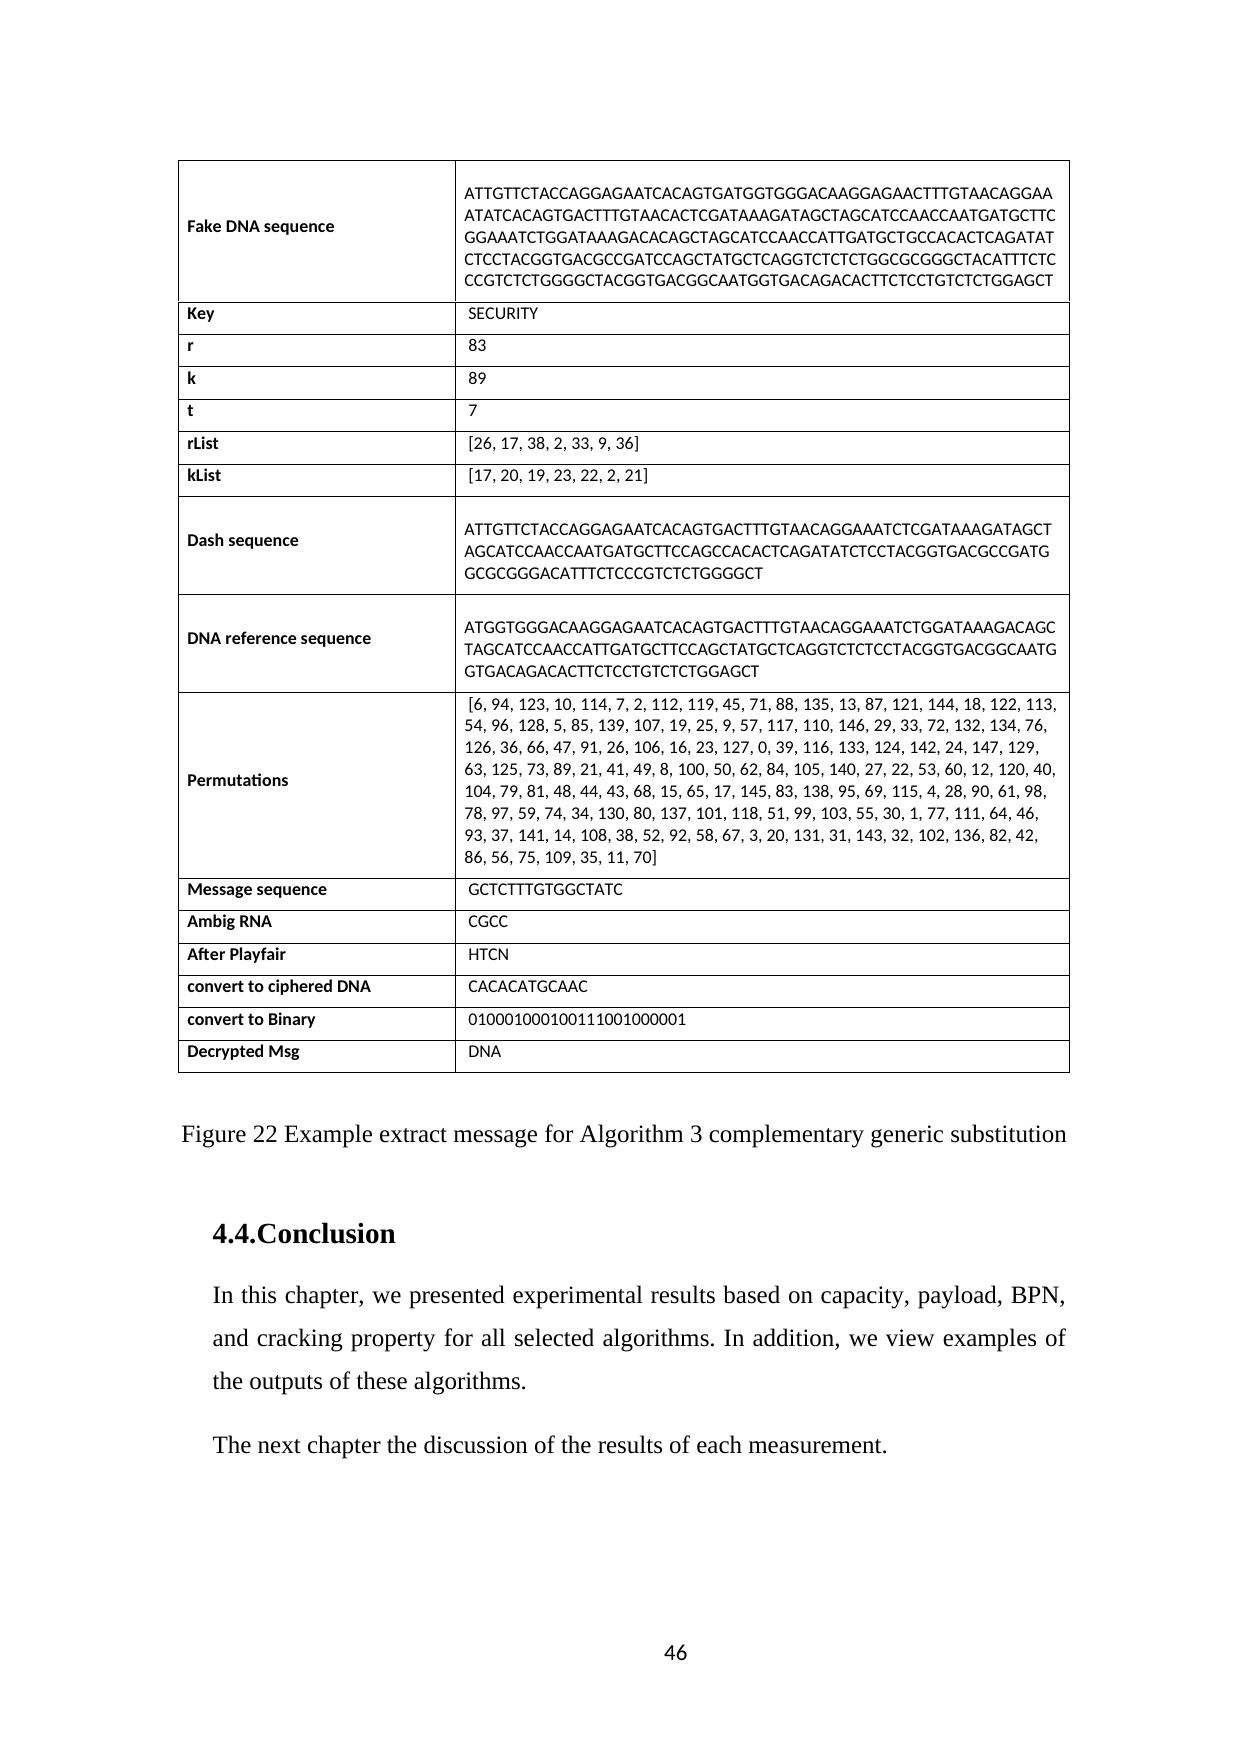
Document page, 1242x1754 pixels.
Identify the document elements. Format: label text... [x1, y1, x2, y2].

text The next chapter the discussion of the results of each measurement. [175, 1430, 1067, 1459]
subtitle Conclusion [212, 1216, 1067, 1250]
text In this chapter, we presented experimental results based on capacity, payload, BPN, and cracking property for all selected algorithms. In addition, we view examples of the outputs of these algorithms. [212, 1280, 1067, 1395]
